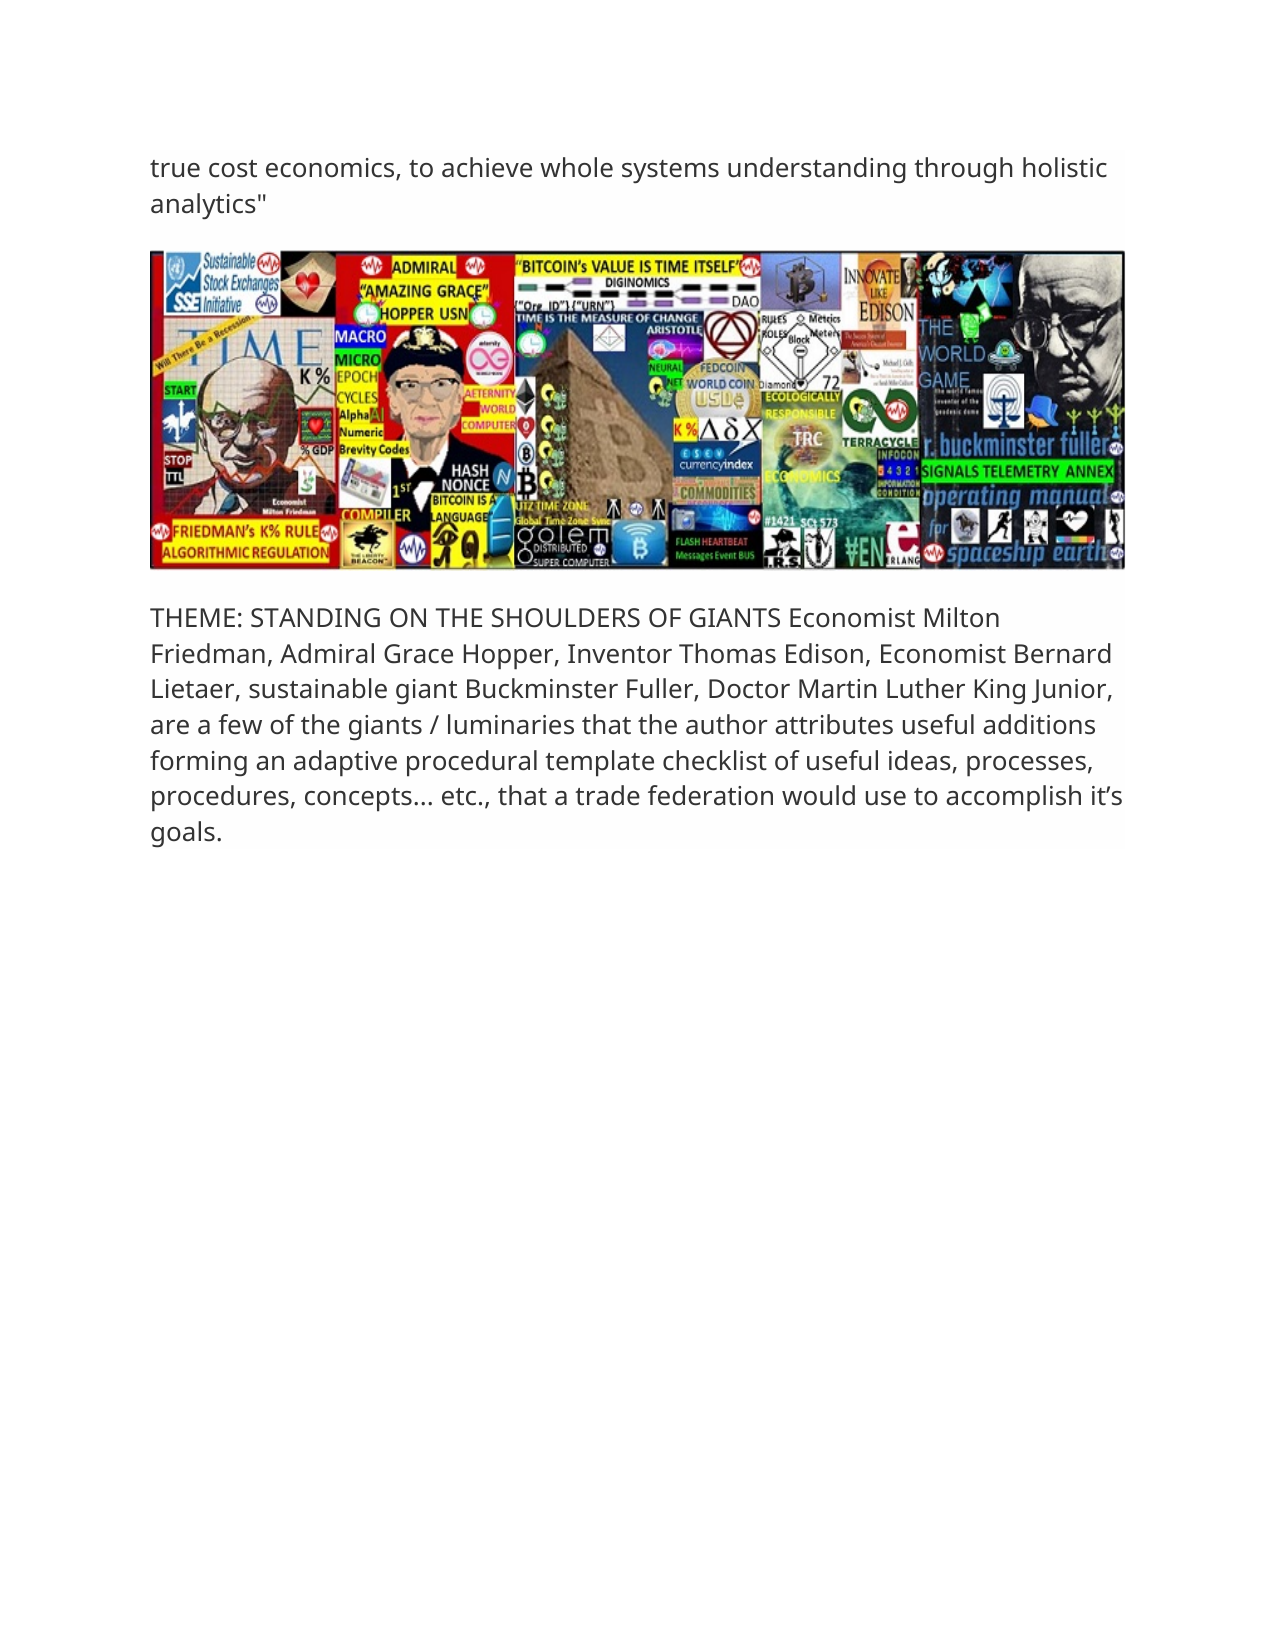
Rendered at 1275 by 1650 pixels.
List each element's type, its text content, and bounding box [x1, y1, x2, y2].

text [150, 150, 1125, 221]
text THEME: STANDING ON THE SHOULDERS OF GIANTS Economist Milton Friedman, Admiral Grace Hopper, Inventor Thomas Edison, Economist Bernard Lietaer, sustainable giant Buckminster Fuller, Doctor Martin Luther King Junior, are a few of the giants / luminaries that the author attributes useful additions forming an adaptive procedural template checklist of useful ideas, processes, procedures, concepts... etc., that a trade federation would use to accomplish it’s goals. [150, 600, 1125, 849]
picture [150, 250, 1125, 571]
